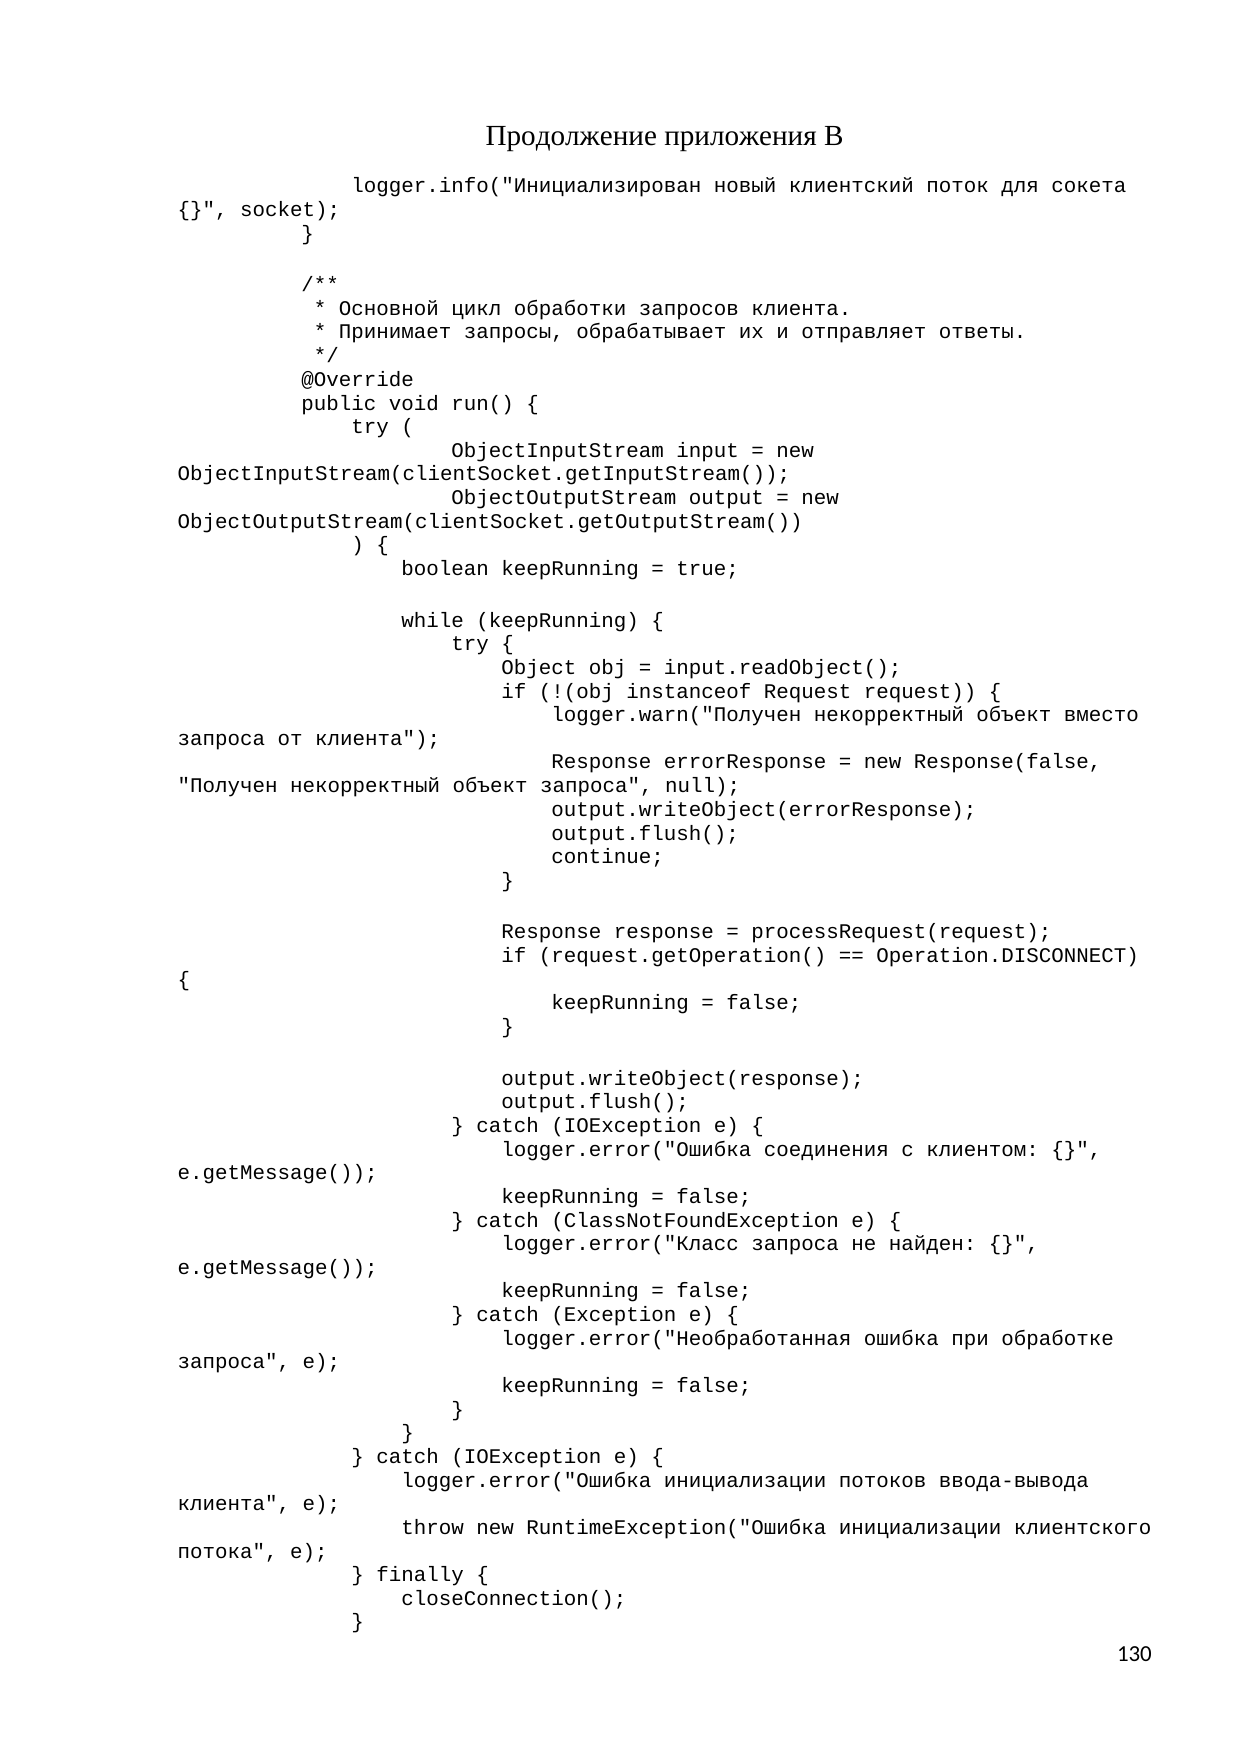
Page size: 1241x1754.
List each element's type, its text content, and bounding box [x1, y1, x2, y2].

text logger.info("Инициализирован новый клиентский поток для сокета {}", socket); [177, 175, 1152, 223]
text } catch (Exception e) { [177, 1304, 1152, 1328]
text } [177, 223, 1152, 246]
text output.writeObject(response); [177, 1068, 1152, 1091]
text logger.error("Необработанная ошибка при обработке запроса", e); [177, 1328, 1152, 1375]
text logger.warn("Получен некорректный объект вместо запроса от клиента"); [177, 704, 1152, 752]
text } finally { [177, 1564, 1152, 1588]
text if (!(obj instanceof Request request)) { [177, 681, 1152, 704]
text keepRunning = false; [177, 1375, 1152, 1399]
text } catch (IOException e) { [177, 1446, 1152, 1470]
text } [177, 1016, 1152, 1040]
text /** [177, 274, 1152, 298]
text if (request.getOperation() == Operation.DISCONNECT) { [177, 945, 1152, 992]
text try { [177, 633, 1152, 657]
text output.writeObject(errorResponse); [177, 799, 1152, 822]
text } [177, 1399, 1152, 1422]
text keepRunning = false; [177, 992, 1152, 1016]
text } [177, 1422, 1152, 1446]
text * Принимает запросы, обрабатывает их и отправляет ответы. [177, 322, 1152, 345]
text public void run() { [177, 392, 1152, 416]
text ObjectOutputStream output = new ObjectOutputStream(clientSocket.getOutputStream()) [177, 487, 1152, 534]
text output.flush(); [177, 822, 1152, 846]
text logger.error("Класс запроса не найден: {}", e.getMessage()); [177, 1233, 1152, 1281]
text logger.error("Ошибка инициализации потоков ввода-вывода клиента", e); [177, 1470, 1152, 1517]
text logger.error("Ошибка соединения с клиентом: {}", e.getMessage()); [177, 1139, 1152, 1186]
text Object obj = input.readObject(); [177, 657, 1152, 681]
text * Основной цикл обработки запросов клиента. [177, 298, 1152, 322]
text keepRunning = false; [177, 1281, 1152, 1304]
text keepRunning = false; [177, 1186, 1152, 1209]
text } [177, 870, 1152, 893]
text output.flush(); [177, 1091, 1152, 1115]
text } catch (IOException e) { [177, 1115, 1152, 1139]
text @Override [177, 369, 1152, 392]
text continue; [177, 846, 1152, 870]
text ObjectInputStream input = new ObjectInputStream(clientSocket.getInputStream()); [177, 440, 1152, 487]
text while (keepRunning) { [177, 610, 1152, 633]
text closeConnection(); [177, 1588, 1152, 1612]
text ) { [177, 534, 1152, 558]
text try ( [177, 416, 1152, 440]
text } [177, 1612, 1152, 1635]
text */ [177, 345, 1152, 369]
text } catch (ClassNotFoundException e) { [177, 1209, 1152, 1233]
text Response response = processRequest(request); [177, 921, 1152, 945]
text boolean keepRunning = true; [177, 558, 1152, 582]
text throw new RuntimeException("Ошибка инициализации клиентского потока", e); [177, 1517, 1152, 1564]
text Response errorResponse = new Response(false, "Получен некорректный объект запроса", null); [177, 752, 1152, 799]
text Продолжение приложения В [177, 118, 1152, 152]
